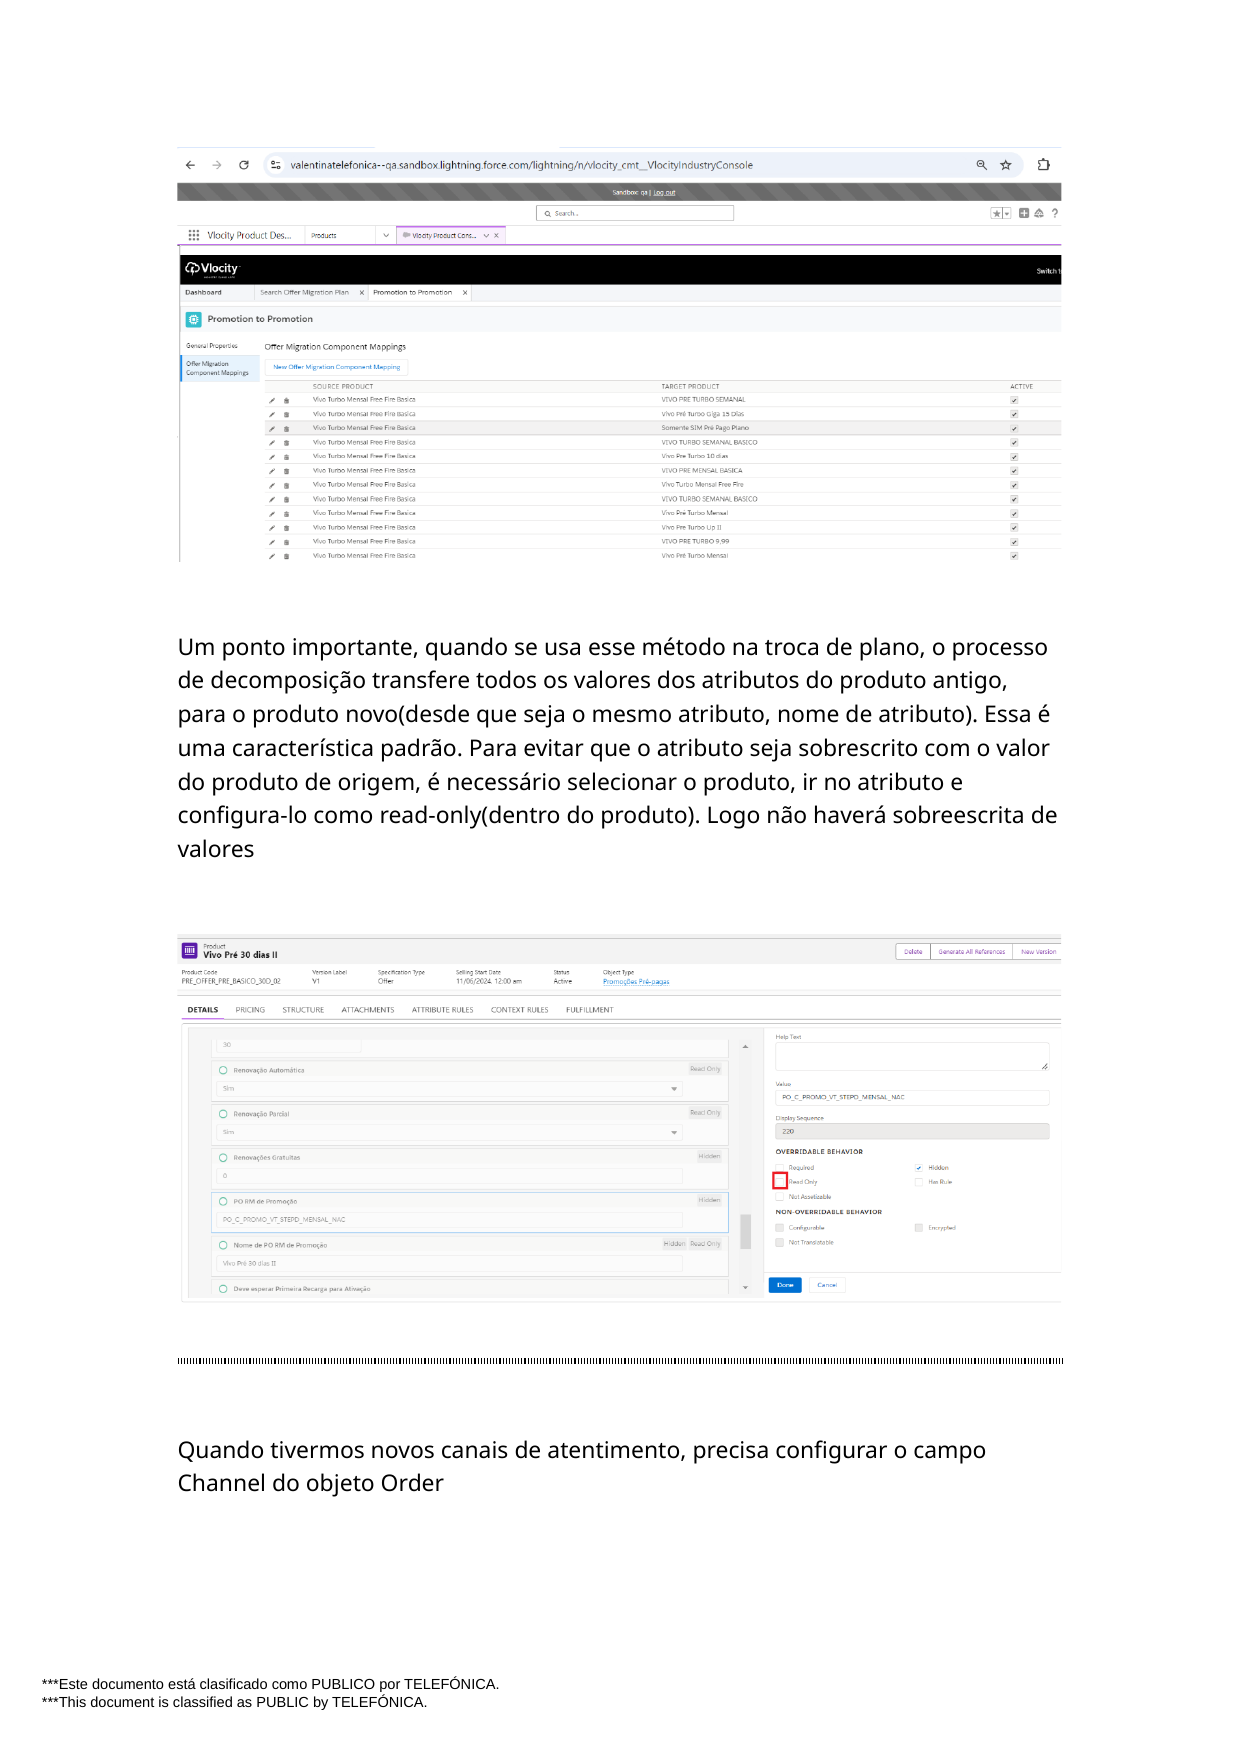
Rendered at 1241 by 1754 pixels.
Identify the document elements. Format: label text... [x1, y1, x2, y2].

picture [177, 147, 1062, 562]
text Um ponto importante, quando se usa esse método na troca de plano, o processo de decomposição transfere todos os valores dos atributos do produto antigo, para o produto novo(desde que seja o mesmo atributo, nome de atributo). Essa é uma característica padrão. Para evitar que o atributo seja sobrescrito com o valor do produto de origem, é necessário selecionar o produto, ir no atributo e configura-lo como read-only(dentro do produto). Logo não haverá sobreescrita de valores [177, 631, 1063, 864]
text Quando tivermos novos canais de atentimento, precisa configurar o campo Channel do objeto Order [177, 1434, 1063, 1499]
picture [177, 934, 1062, 1306]
